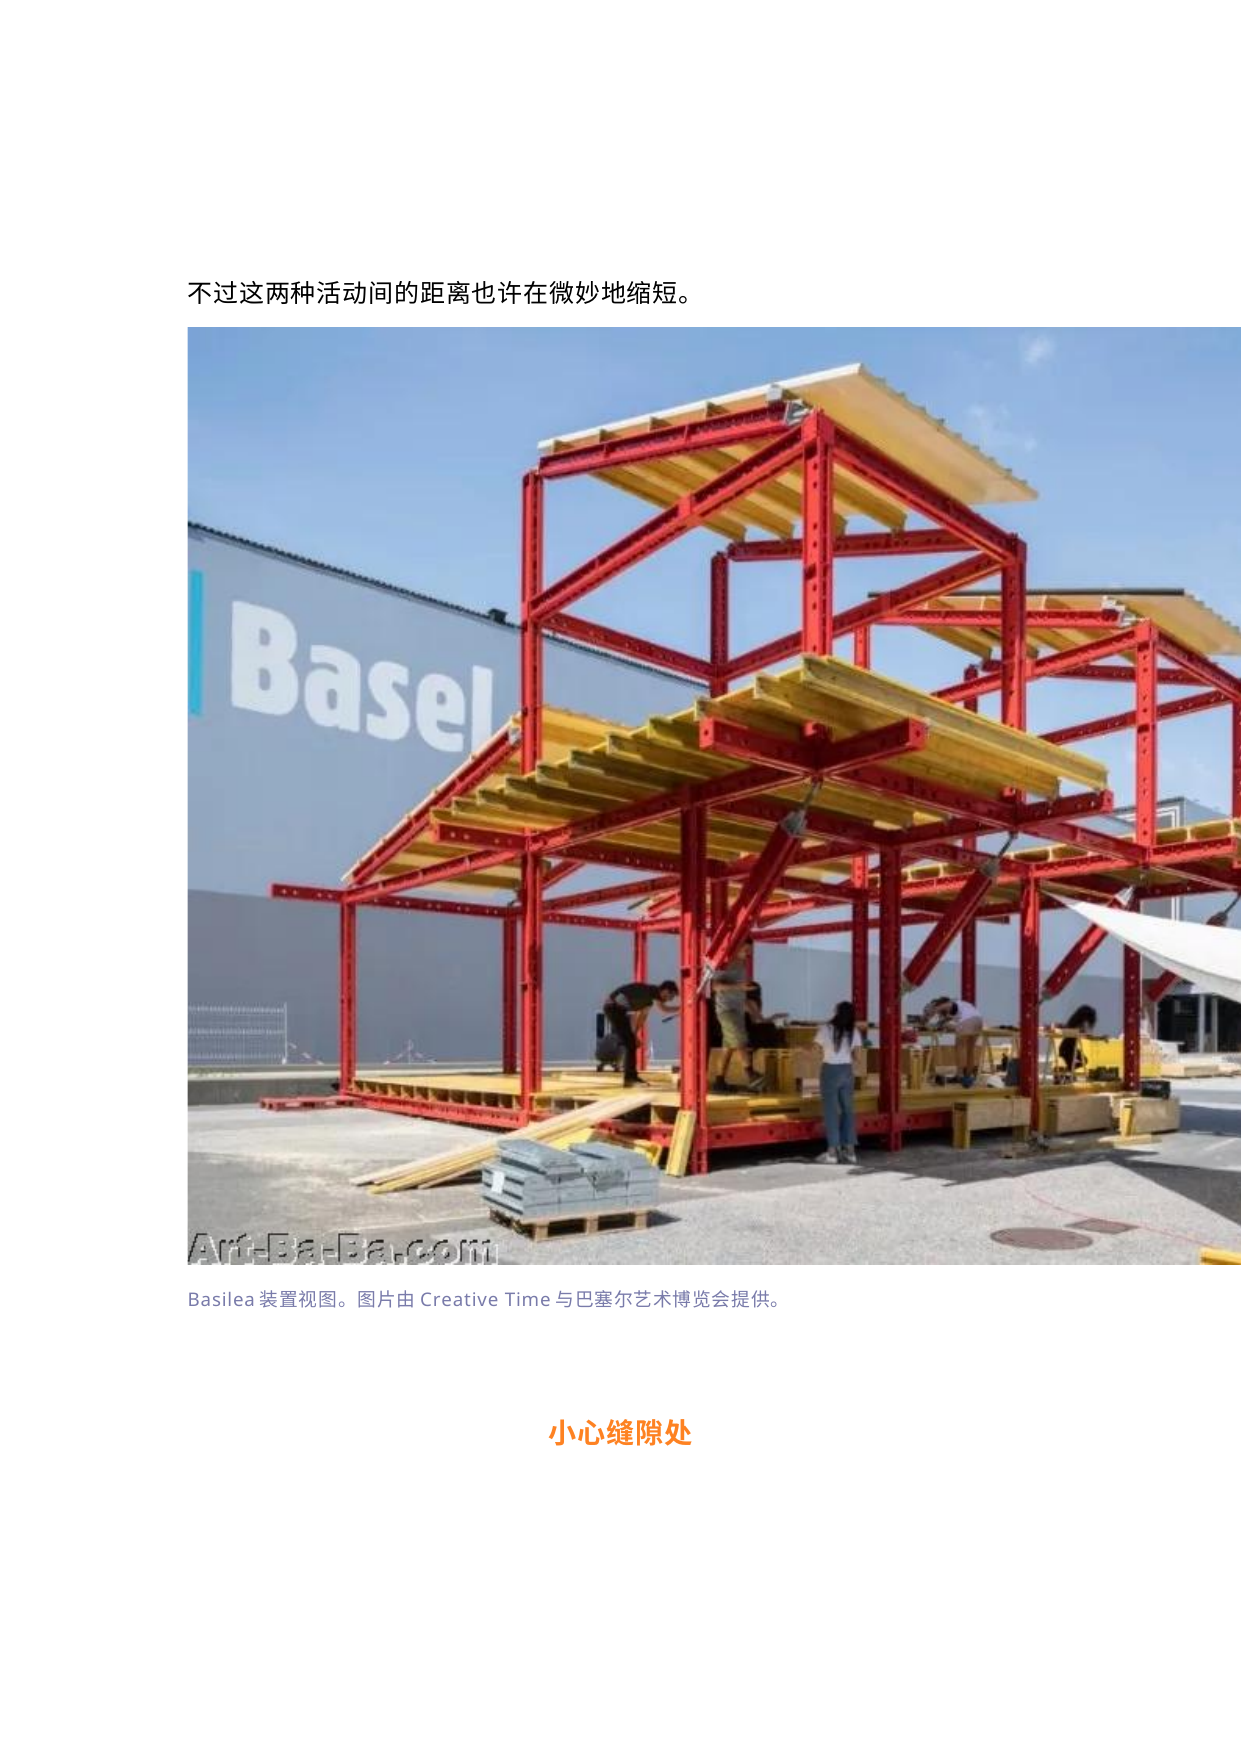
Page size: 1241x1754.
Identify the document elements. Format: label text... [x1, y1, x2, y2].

text Basilea装置视图。图片由Creative Time与巴塞尔艺术博览会提供。 [187, 1282, 1053, 1314]
text 不过这两种活动间的距离也许在微妙地缩短。 [187, 259, 1053, 324]
picture [187, 327, 1241, 1265]
text 小心缝隙处 [187, 1399, 1053, 1464]
